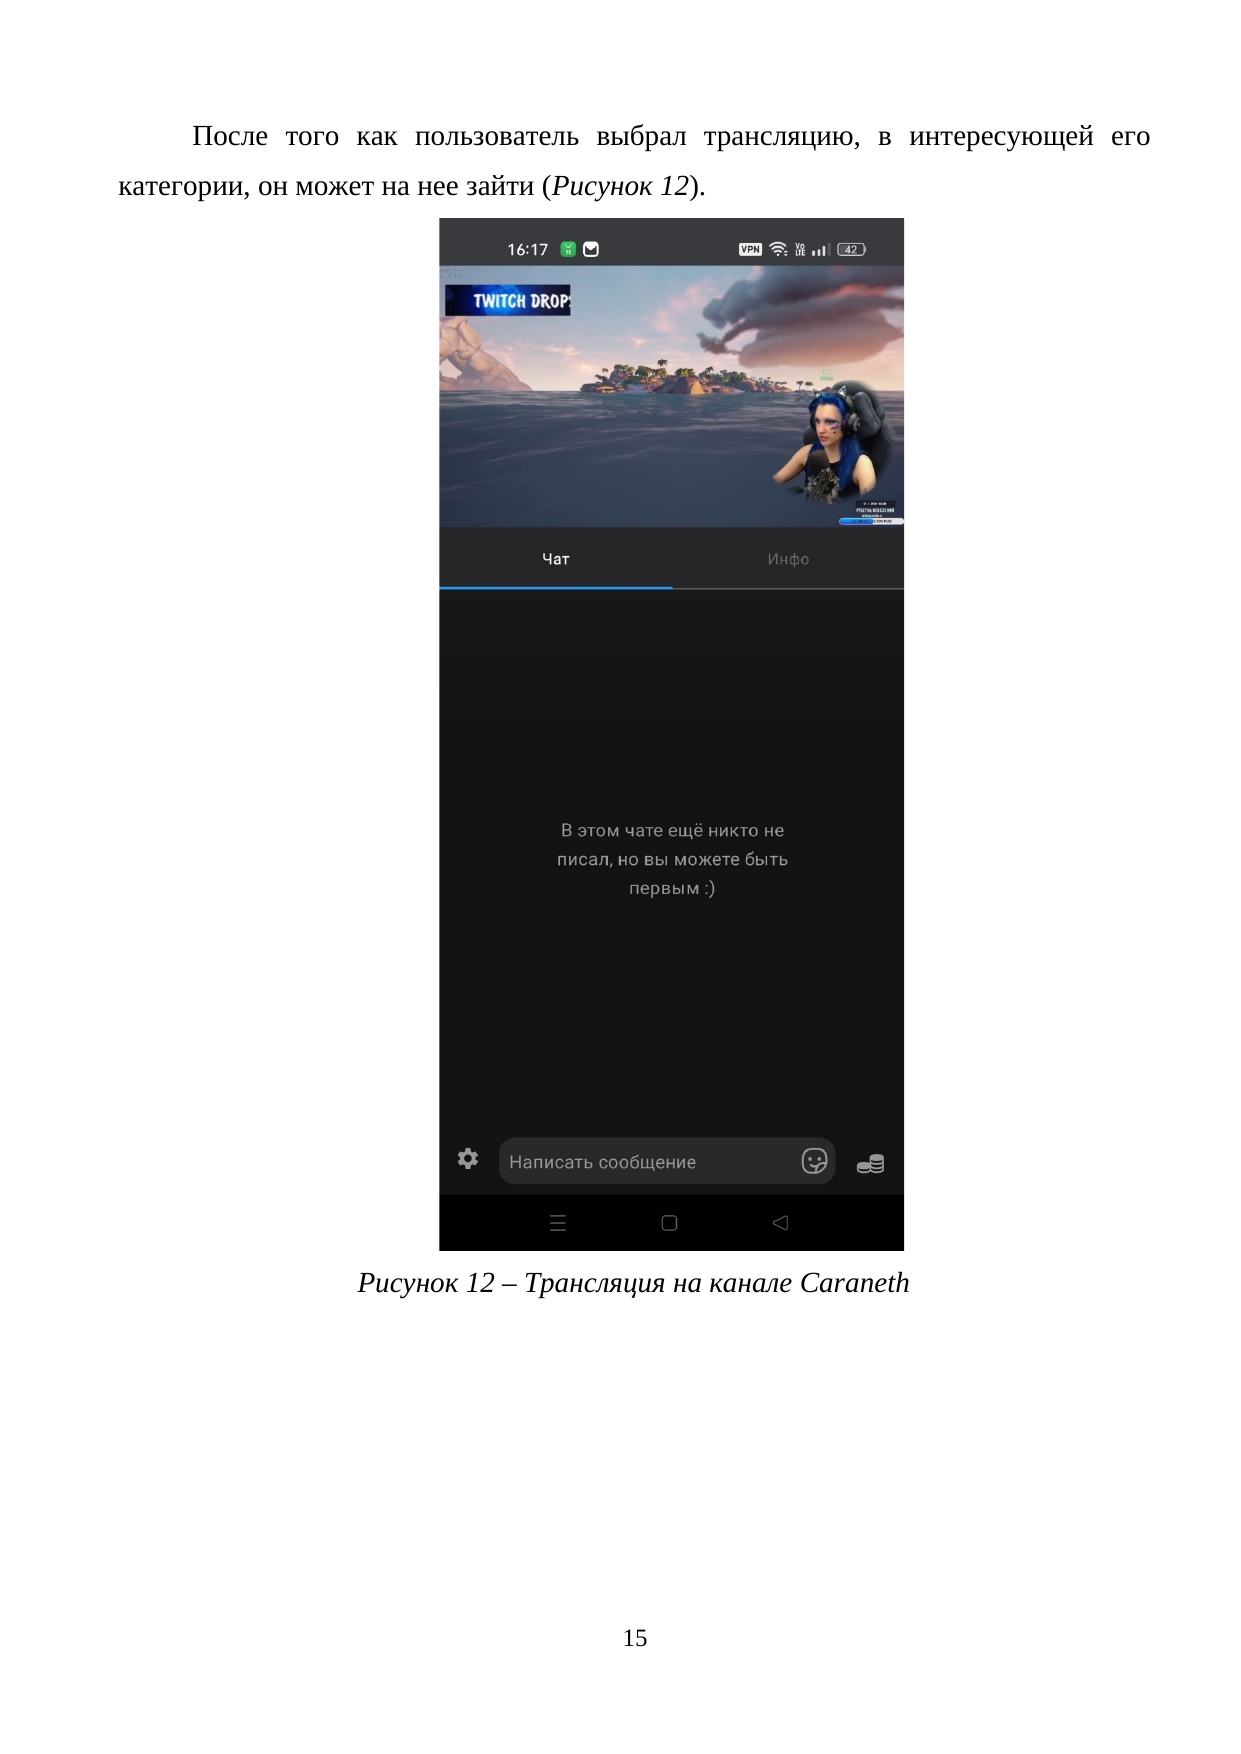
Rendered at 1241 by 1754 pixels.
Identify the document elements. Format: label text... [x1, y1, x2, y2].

text После того как пользователь выбрал трансляцию, в интересующей его категории, он может на нее зайти (Рисунок 12). [118, 118, 1152, 202]
picture [439, 218, 905, 1251]
text Рисунок 12 – Трансляция на канале Caraneth [118, 1265, 1152, 1299]
